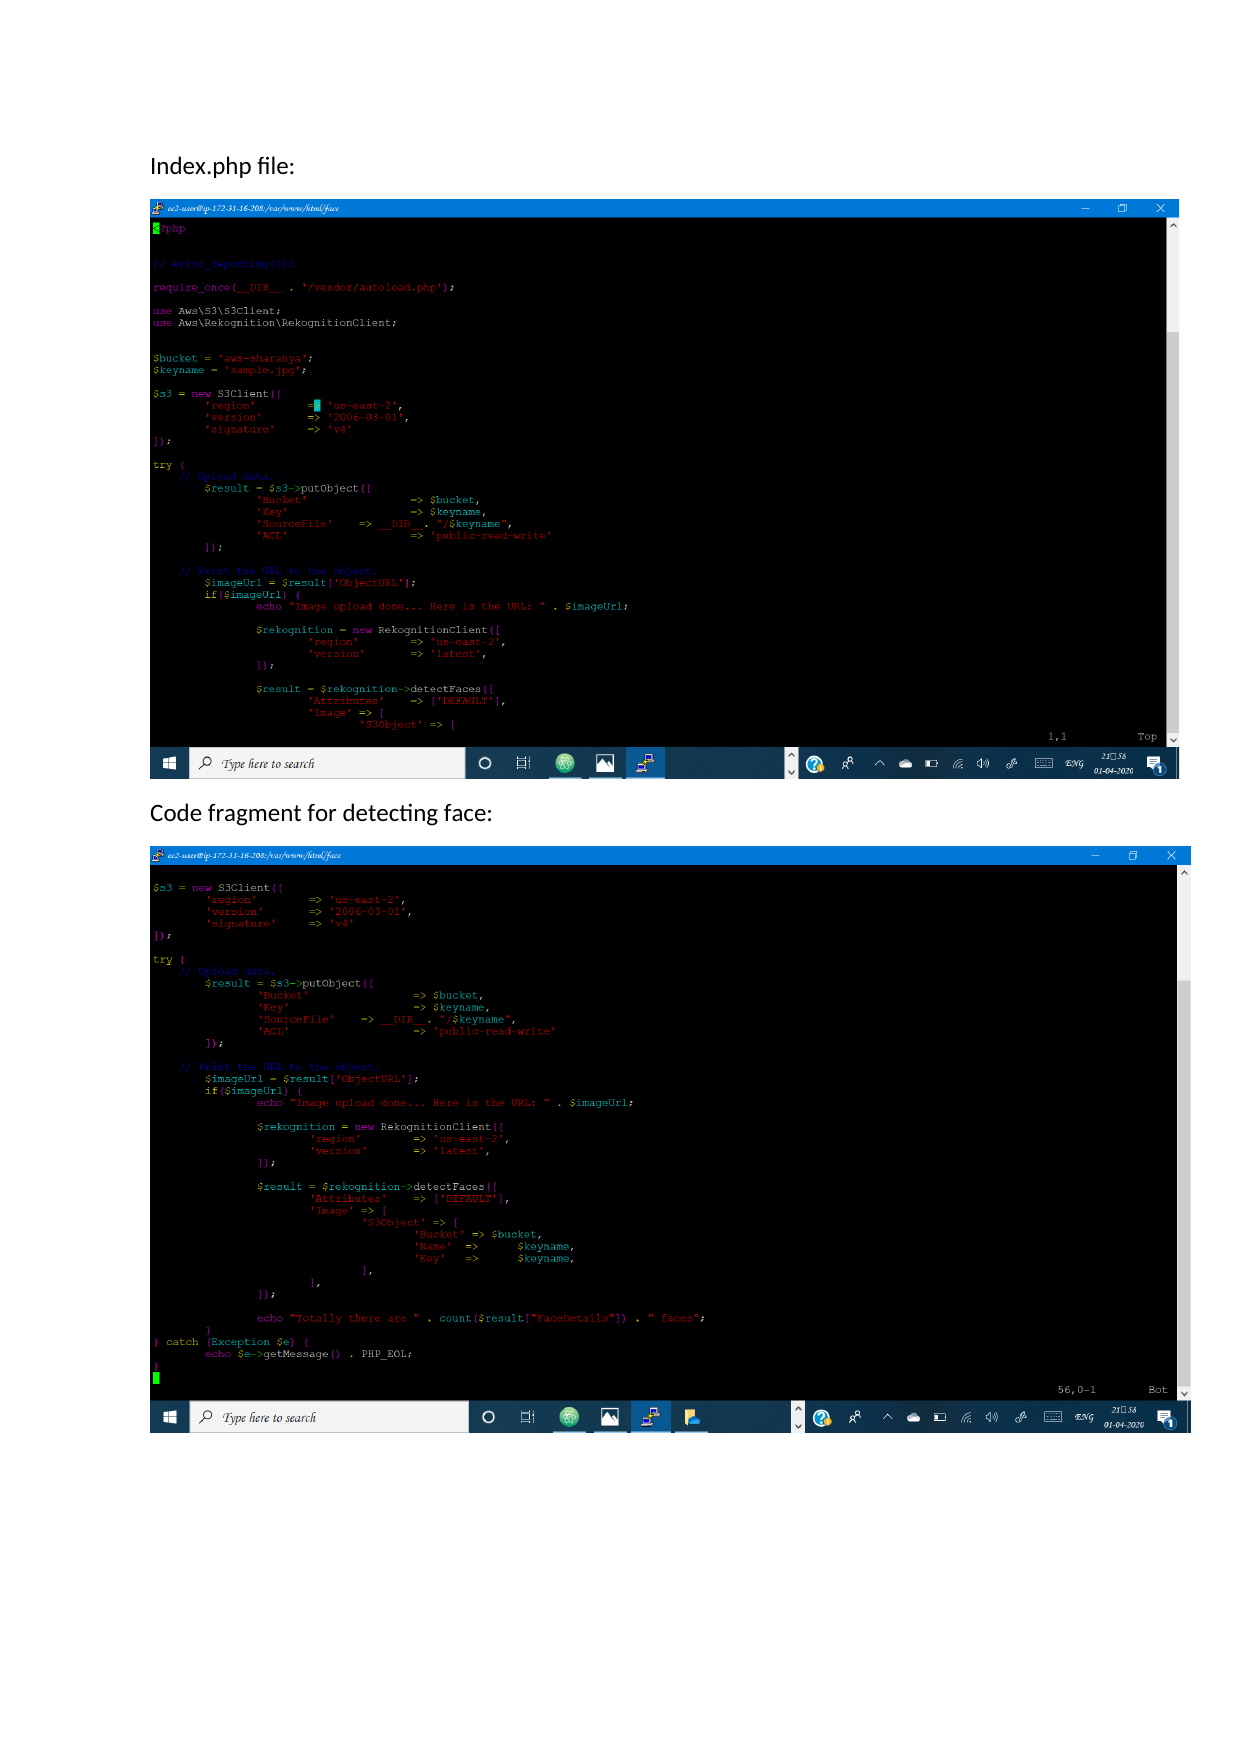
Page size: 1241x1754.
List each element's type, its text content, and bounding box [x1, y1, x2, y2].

picture [150, 199, 1180, 779]
text Index.php file: [150, 150, 1090, 181]
text Code fragment for detecting face: [150, 797, 1090, 828]
picture [150, 846, 1191, 1433]
